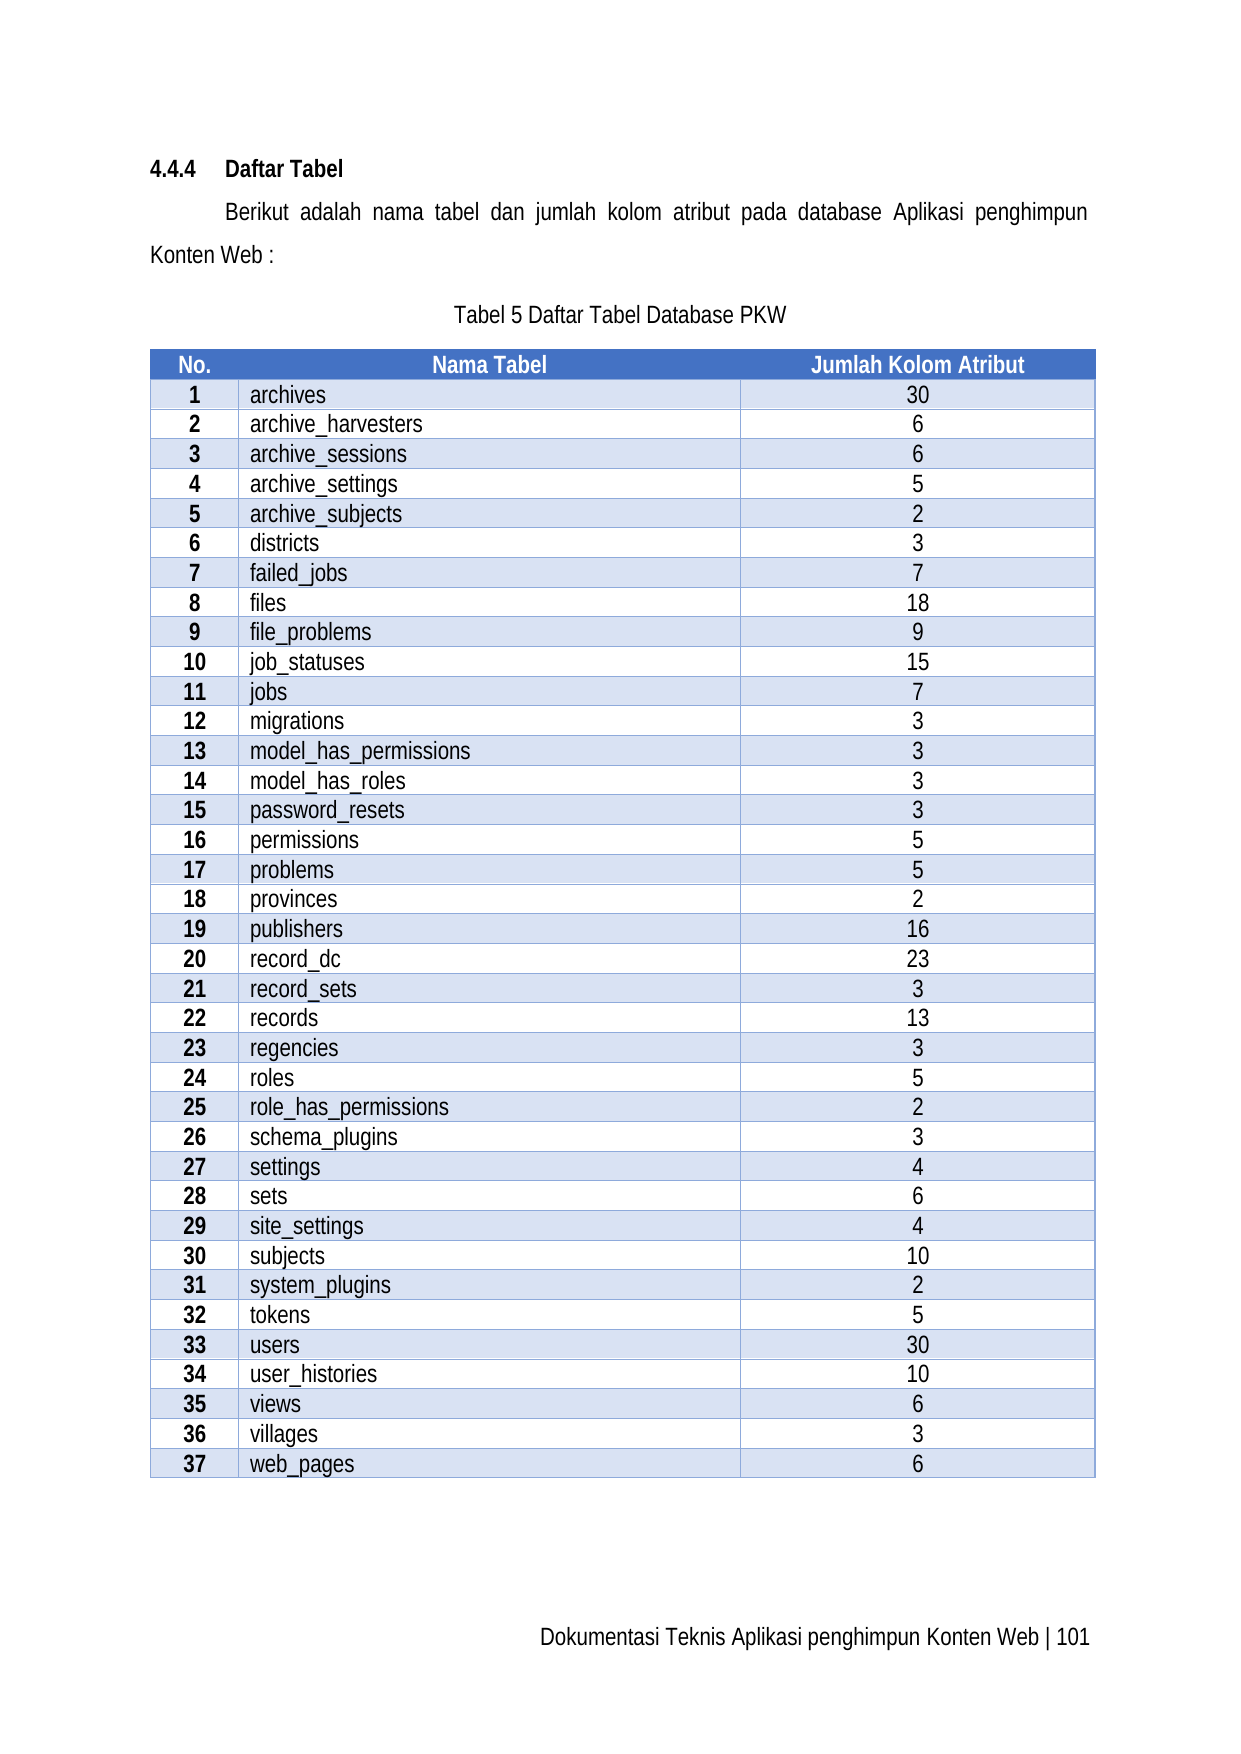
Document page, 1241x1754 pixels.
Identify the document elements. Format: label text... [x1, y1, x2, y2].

table_cell 5 [741, 469, 1094, 497]
table_cell 7 [151, 558, 238, 587]
table_cell 9 [741, 617, 1094, 646]
table_cell 5 [741, 855, 1094, 883]
table_cell 5 [741, 1300, 1094, 1329]
table_cell 4 [741, 1152, 1094, 1180]
table_cell 6 [741, 1389, 1094, 1418]
table_cell 16 [151, 825, 238, 854]
table_cell archive_settings [239, 469, 740, 497]
table_cell 13 [151, 736, 238, 765]
table_cell 3 [741, 528, 1094, 557]
table_cell 16 [741, 914, 1094, 943]
table_cell 4 [151, 469, 238, 497]
table_cell districts [239, 528, 740, 557]
table_cell 33 [151, 1330, 238, 1358]
table_cell villages [239, 1419, 740, 1447]
table_cell password_resets [239, 795, 740, 824]
table_cell 1 [151, 380, 238, 408]
table_cell record_sets [239, 974, 740, 1002]
table_cell 10 [151, 647, 238, 676]
table_cell 26 [151, 1122, 238, 1151]
table_cell role_has_permissions [239, 1092, 740, 1121]
table_cell publishers [239, 914, 740, 943]
table_cell 27 [151, 1152, 238, 1180]
table_cell subjects [239, 1241, 740, 1269]
table_cell roles [239, 1063, 740, 1091]
table_cell 18 [151, 885, 238, 913]
table_cell schema_plugins [239, 1122, 740, 1151]
table_cell 3 [741, 1122, 1094, 1151]
table_cell files [239, 588, 740, 616]
table_cell 23 [151, 1033, 238, 1062]
table_cell tokens [239, 1300, 740, 1329]
table_cell 22 [151, 1003, 238, 1032]
table_cell users [239, 1330, 740, 1358]
table_cell 7 [741, 677, 1094, 705]
table_cell settings [239, 1152, 740, 1180]
table_cell 30 [741, 380, 1094, 408]
table_cell 2 [741, 1092, 1094, 1121]
table_cell web_pages [239, 1449, 740, 1477]
table_cell 14 [151, 766, 238, 794]
table_cell 36 [151, 1419, 238, 1447]
table_cell system_plugins [239, 1270, 740, 1299]
table_cell 15 [151, 795, 238, 824]
table_cell file_problems [239, 617, 740, 646]
table_cell permissions [239, 825, 740, 854]
table_cell 37 [151, 1449, 238, 1477]
table_cell 15 [741, 647, 1094, 676]
table_cell 10 [741, 1241, 1094, 1269]
table_cell 3 [741, 1033, 1094, 1062]
table_cell 2 [741, 499, 1094, 527]
table_cell 6 [151, 528, 238, 557]
subtitle Daftar Tabel [150, 154, 1090, 183]
text Tabel 5 Daftar Tabel Database PKW [150, 299, 1090, 328]
table_cell records [239, 1003, 740, 1032]
table_cell migrations [239, 706, 740, 735]
table_cell 12 [151, 706, 238, 735]
table_cell regencies [239, 1033, 740, 1062]
table_cell views [239, 1389, 740, 1418]
table_cell model_has_permissions [239, 736, 740, 765]
table_cell 5 [741, 825, 1094, 854]
text Berikut adalah nama tabel dan jumlah kolom atribut pada database Aplikasi penghimpun Konten Web : [150, 197, 1090, 269]
table_cell archive_harvesters [239, 410, 740, 438]
table_cell model_has_roles [239, 766, 740, 794]
table_cell job_statuses [239, 647, 740, 676]
table_cell user_histories [239, 1360, 740, 1388]
table_cell 18 [741, 588, 1094, 616]
table_cell 13 [741, 1003, 1094, 1032]
table_cell 35 [151, 1389, 238, 1418]
table_cell 3 [151, 439, 238, 468]
table_cell 32 [151, 1300, 238, 1329]
table_header No. [151, 350, 238, 379]
table_cell 3 [741, 736, 1094, 765]
table_cell 34 [151, 1360, 238, 1388]
table_cell site_settings [239, 1211, 740, 1240]
table_cell 3 [741, 706, 1094, 735]
table_header Nama Tabel [239, 350, 740, 379]
table_cell archive_sessions [239, 439, 740, 468]
table_cell jobs [239, 677, 740, 705]
table_cell 28 [151, 1181, 238, 1210]
table_cell 29 [151, 1211, 238, 1240]
table_cell sets [239, 1181, 740, 1210]
table_cell 2 [151, 410, 238, 438]
table_cell 3 [741, 1419, 1094, 1447]
table_cell 6 [741, 439, 1094, 468]
table_cell 6 [741, 1449, 1094, 1477]
table_cell 11 [151, 677, 238, 705]
table_cell 7 [741, 558, 1094, 587]
table_cell 5 [151, 499, 238, 527]
table_cell 23 [741, 944, 1094, 972]
table_cell record_dc [239, 944, 740, 972]
table_cell 21 [151, 974, 238, 1002]
table_cell archive_subjects [239, 499, 740, 527]
table_cell 10 [741, 1360, 1094, 1388]
table_cell 20 [151, 944, 238, 972]
table_cell 17 [151, 855, 238, 883]
table_cell provinces [239, 885, 740, 913]
table_cell 6 [741, 1181, 1094, 1210]
table_cell 4 [741, 1211, 1094, 1240]
table_cell 31 [151, 1270, 238, 1299]
table_cell 9 [151, 617, 238, 646]
table_cell 30 [151, 1241, 238, 1269]
table_cell problems [239, 855, 740, 883]
table_cell 25 [151, 1092, 238, 1121]
table_cell 19 [151, 914, 238, 943]
table_cell 24 [151, 1063, 238, 1091]
table_cell 3 [741, 974, 1094, 1002]
table_header Jumlah Kolom Atribut [741, 350, 1094, 379]
table_cell 3 [741, 795, 1094, 824]
table_cell 3 [741, 766, 1094, 794]
table_cell 6 [741, 410, 1094, 438]
table_cell 5 [741, 1063, 1094, 1091]
table_cell 8 [151, 588, 238, 616]
table_cell 2 [741, 885, 1094, 913]
table_cell archives [239, 380, 740, 408]
table_cell 30 [741, 1330, 1094, 1358]
table_cell failed_jobs [239, 558, 740, 587]
table_cell 2 [741, 1270, 1094, 1299]
